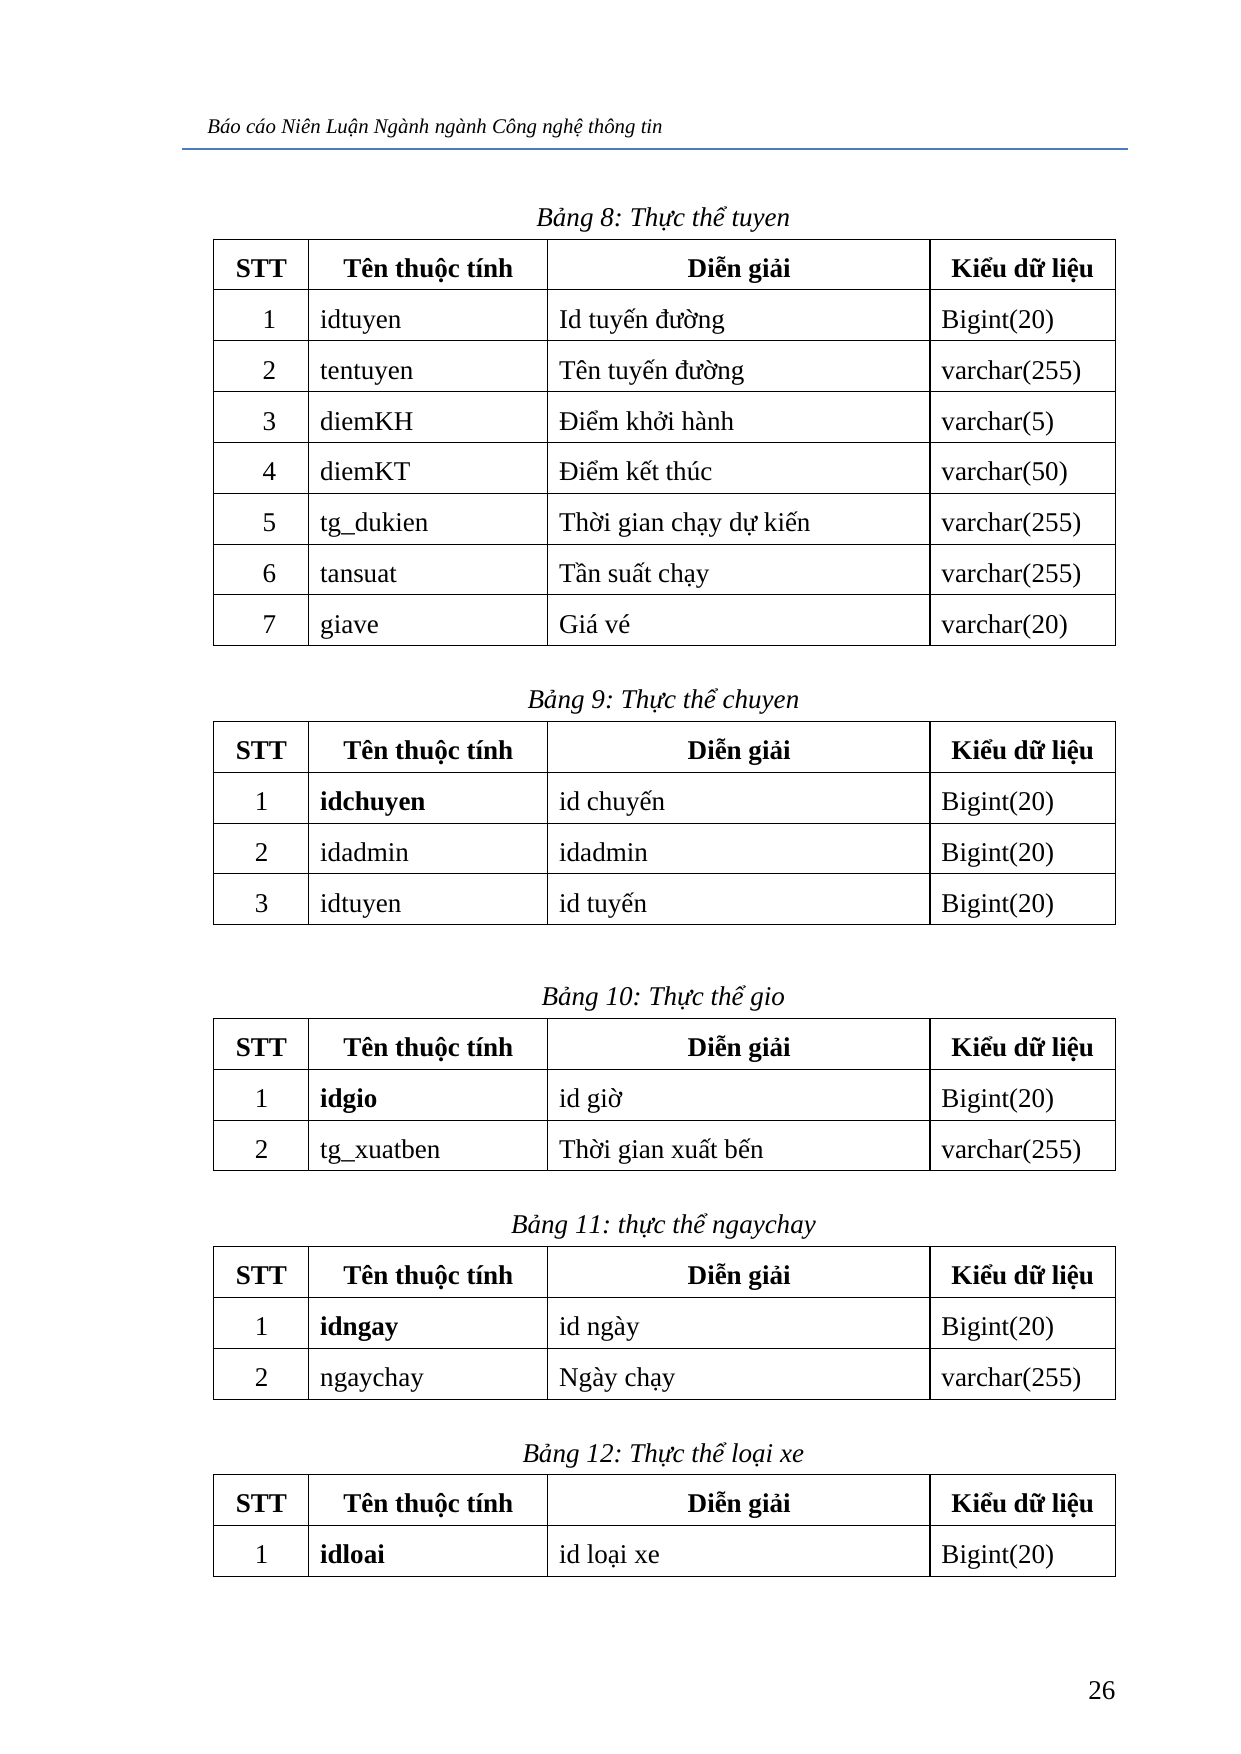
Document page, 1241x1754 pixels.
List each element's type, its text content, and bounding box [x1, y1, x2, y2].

table_cell Điểm kết thúc [548, 443, 929, 493]
table_cell varchar(20) [931, 595, 1115, 645]
table_cell 2 [214, 824, 308, 873]
table_header Diễn giải [548, 1019, 929, 1069]
table_cell Thời gian xuất bến [548, 1121, 929, 1170]
table_header STT [214, 1019, 308, 1069]
table_cell Bigint(20) [931, 1070, 1115, 1119]
table_cell varchar(255) [931, 1121, 1115, 1170]
table_cell 1 [214, 1298, 308, 1348]
table_cell diemKT [309, 443, 547, 493]
table_cell [214, 392, 308, 442]
table_header Diễn giải [548, 240, 929, 289]
table_header Tên thuộc tính [309, 1019, 547, 1069]
table_cell tg_dukien [309, 494, 547, 543]
table_header Tên thuộc tính [309, 1247, 547, 1297]
table_header STT [214, 1475, 308, 1525]
table_cell giave [309, 595, 547, 645]
table_header STT [214, 240, 308, 289]
table_cell varchar(255) [931, 341, 1115, 391]
table_header STT [214, 722, 308, 772]
table_cell id loại xe [548, 1526, 929, 1576]
table_header Kiểu dữ liệu [931, 240, 1115, 289]
table_cell idadmin [309, 824, 547, 873]
text Bảng 11: thực thể ngaychay [207, 1209, 1122, 1240]
table_cell Id tuyến đường [548, 290, 929, 340]
table_cell Tên tuyến đường [548, 341, 929, 391]
table_cell Giá vé [548, 595, 929, 645]
table_cell [214, 595, 308, 645]
table_cell varchar(255) [931, 545, 1115, 594]
table_header Tên thuộc tính [309, 1475, 547, 1525]
table_cell id giờ [548, 1070, 929, 1119]
table_cell 3 [214, 874, 308, 924]
table_cell [214, 290, 308, 340]
table_header STT [214, 1247, 308, 1297]
table_cell idngay [309, 1298, 547, 1348]
table_cell tansuat [309, 545, 547, 594]
table_cell id tuyến [548, 874, 929, 924]
table_header Diễn giải [548, 722, 929, 772]
table_cell varchar(255) [931, 1349, 1115, 1398]
table_cell ngaychay [309, 1349, 547, 1398]
table_cell Tần suất chạy [548, 545, 929, 594]
table_cell idchuyen [309, 773, 547, 822]
table_cell idtuyen [309, 874, 547, 924]
table_cell Bigint(20) [931, 1298, 1115, 1348]
table_header Tên thuộc tính [309, 240, 547, 289]
text Bảng 9: Thực thể chuyen [207, 683, 1122, 715]
table_cell [214, 545, 308, 594]
table_cell idgio [309, 1070, 547, 1119]
table_header Kiểu dữ liệu [931, 1247, 1115, 1297]
table_cell [214, 341, 308, 391]
table_cell Bigint(20) [931, 773, 1115, 822]
table_cell 1 [214, 773, 308, 822]
table_cell diemKH [309, 392, 547, 442]
table_cell 2 [214, 1121, 308, 1170]
table_cell Ngày chạy [548, 1349, 929, 1398]
table_cell varchar(255) [931, 494, 1115, 543]
table_cell idtuyen [309, 290, 547, 340]
table_cell 2 [214, 1349, 308, 1398]
table_header Kiểu dữ liệu [931, 1019, 1115, 1069]
text Bảng 10: Thực thể gio [207, 981, 1122, 1012]
table_cell Bigint(20) [931, 824, 1115, 873]
table_cell tg_xuatben [309, 1121, 547, 1170]
table_cell [214, 494, 308, 543]
text Bảng 8: Thực thể tuyen [207, 201, 1122, 232]
table_cell varchar(50) [931, 443, 1115, 493]
table_cell idadmin [548, 824, 929, 873]
table_cell Điểm khởi hành [548, 392, 929, 442]
table_cell id ngày [548, 1298, 929, 1348]
table_cell 1 [214, 1070, 308, 1119]
table_cell Thời gian chạy dự kiến [548, 494, 929, 543]
table_cell Bigint(20) [931, 874, 1115, 924]
table_cell tentuyen [309, 341, 547, 391]
table_header Diễn giải [548, 1247, 929, 1297]
table_cell [214, 443, 308, 493]
text Bảng 12: Thực thể loại xe [207, 1437, 1122, 1468]
table_cell varchar(5) [931, 392, 1115, 442]
table_cell id chuyến [548, 773, 929, 822]
table_cell idloai [309, 1526, 547, 1576]
table_header Tên thuộc tính [309, 722, 547, 772]
table_header Kiểu dữ liệu [931, 722, 1115, 772]
table_header Diễn giải [548, 1475, 929, 1525]
table_cell 1 [214, 1526, 308, 1576]
table_cell Bigint(20) [931, 290, 1115, 340]
table_header Kiểu dữ liệu [931, 1475, 1115, 1525]
table_cell Bigint(20) [931, 1526, 1115, 1576]
